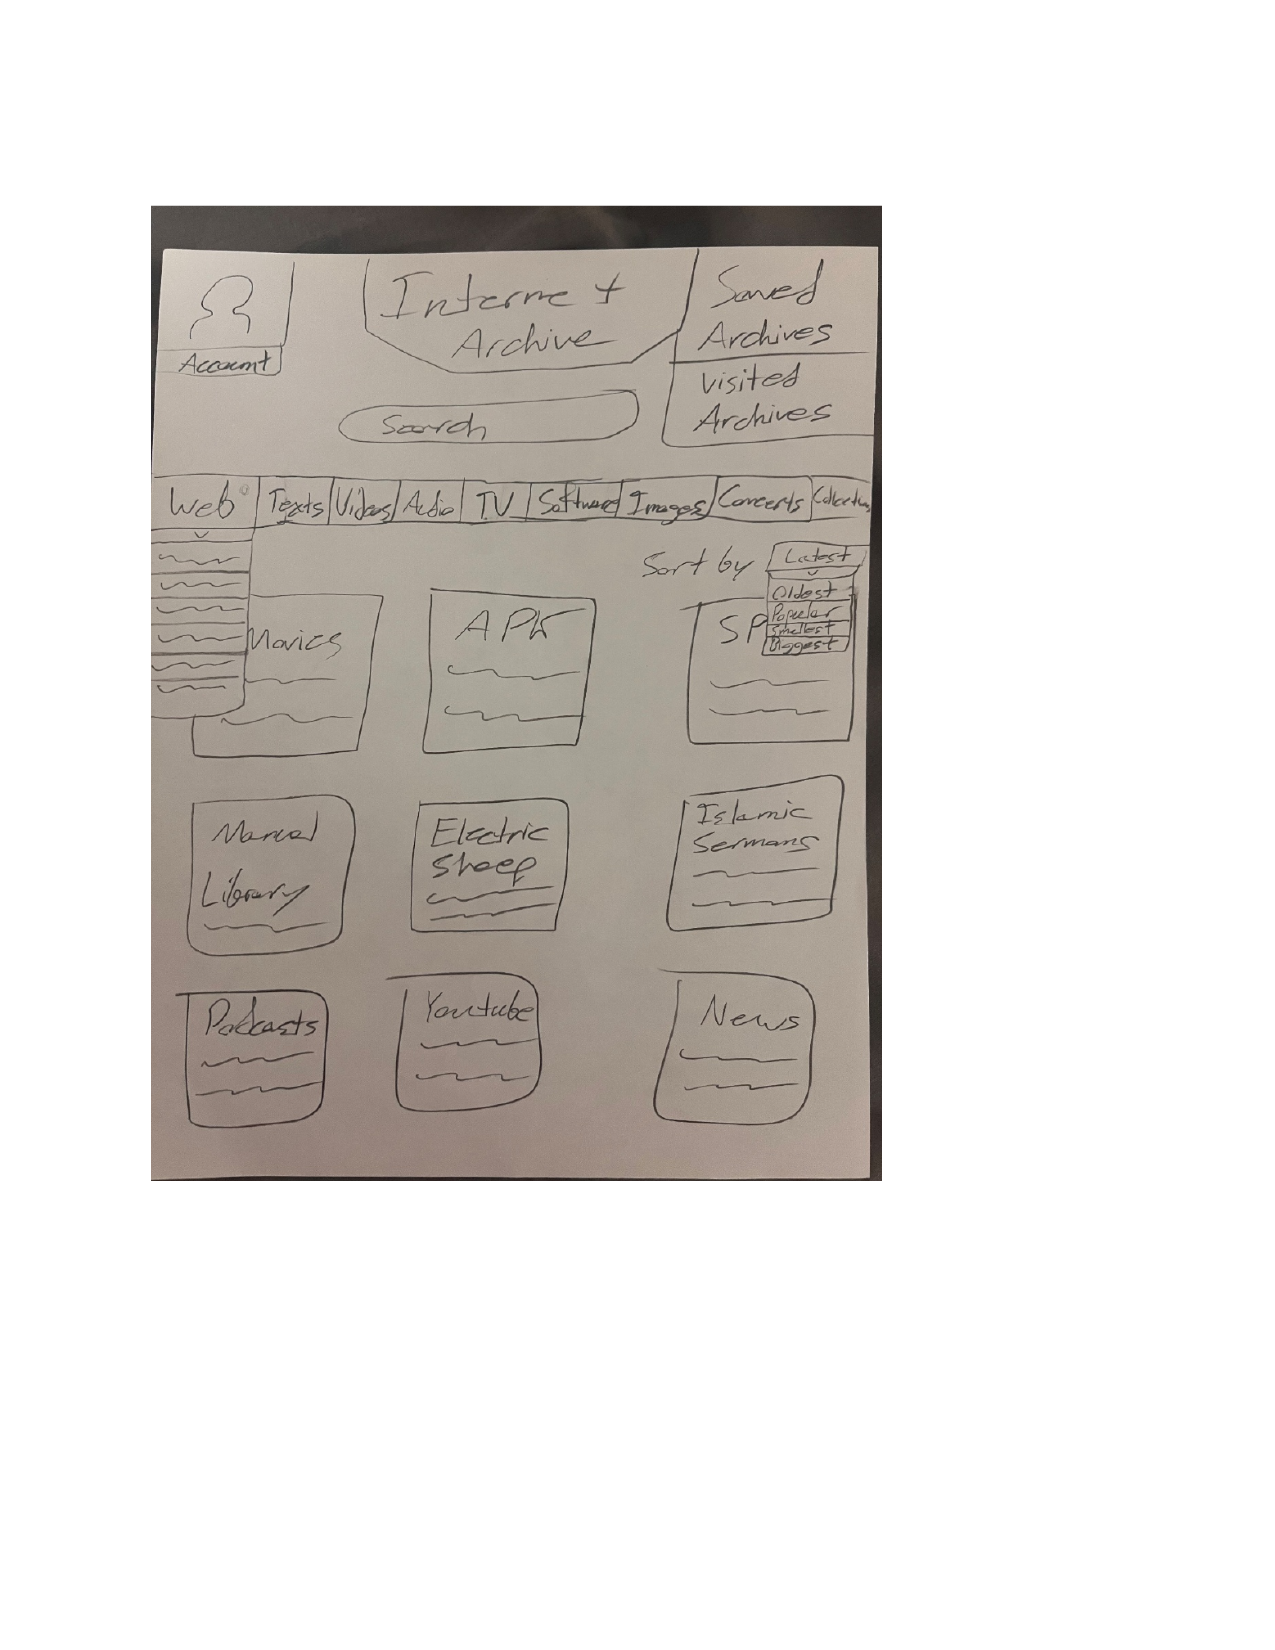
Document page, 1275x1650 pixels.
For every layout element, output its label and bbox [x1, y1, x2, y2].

picture [151, 207, 882, 1180]
